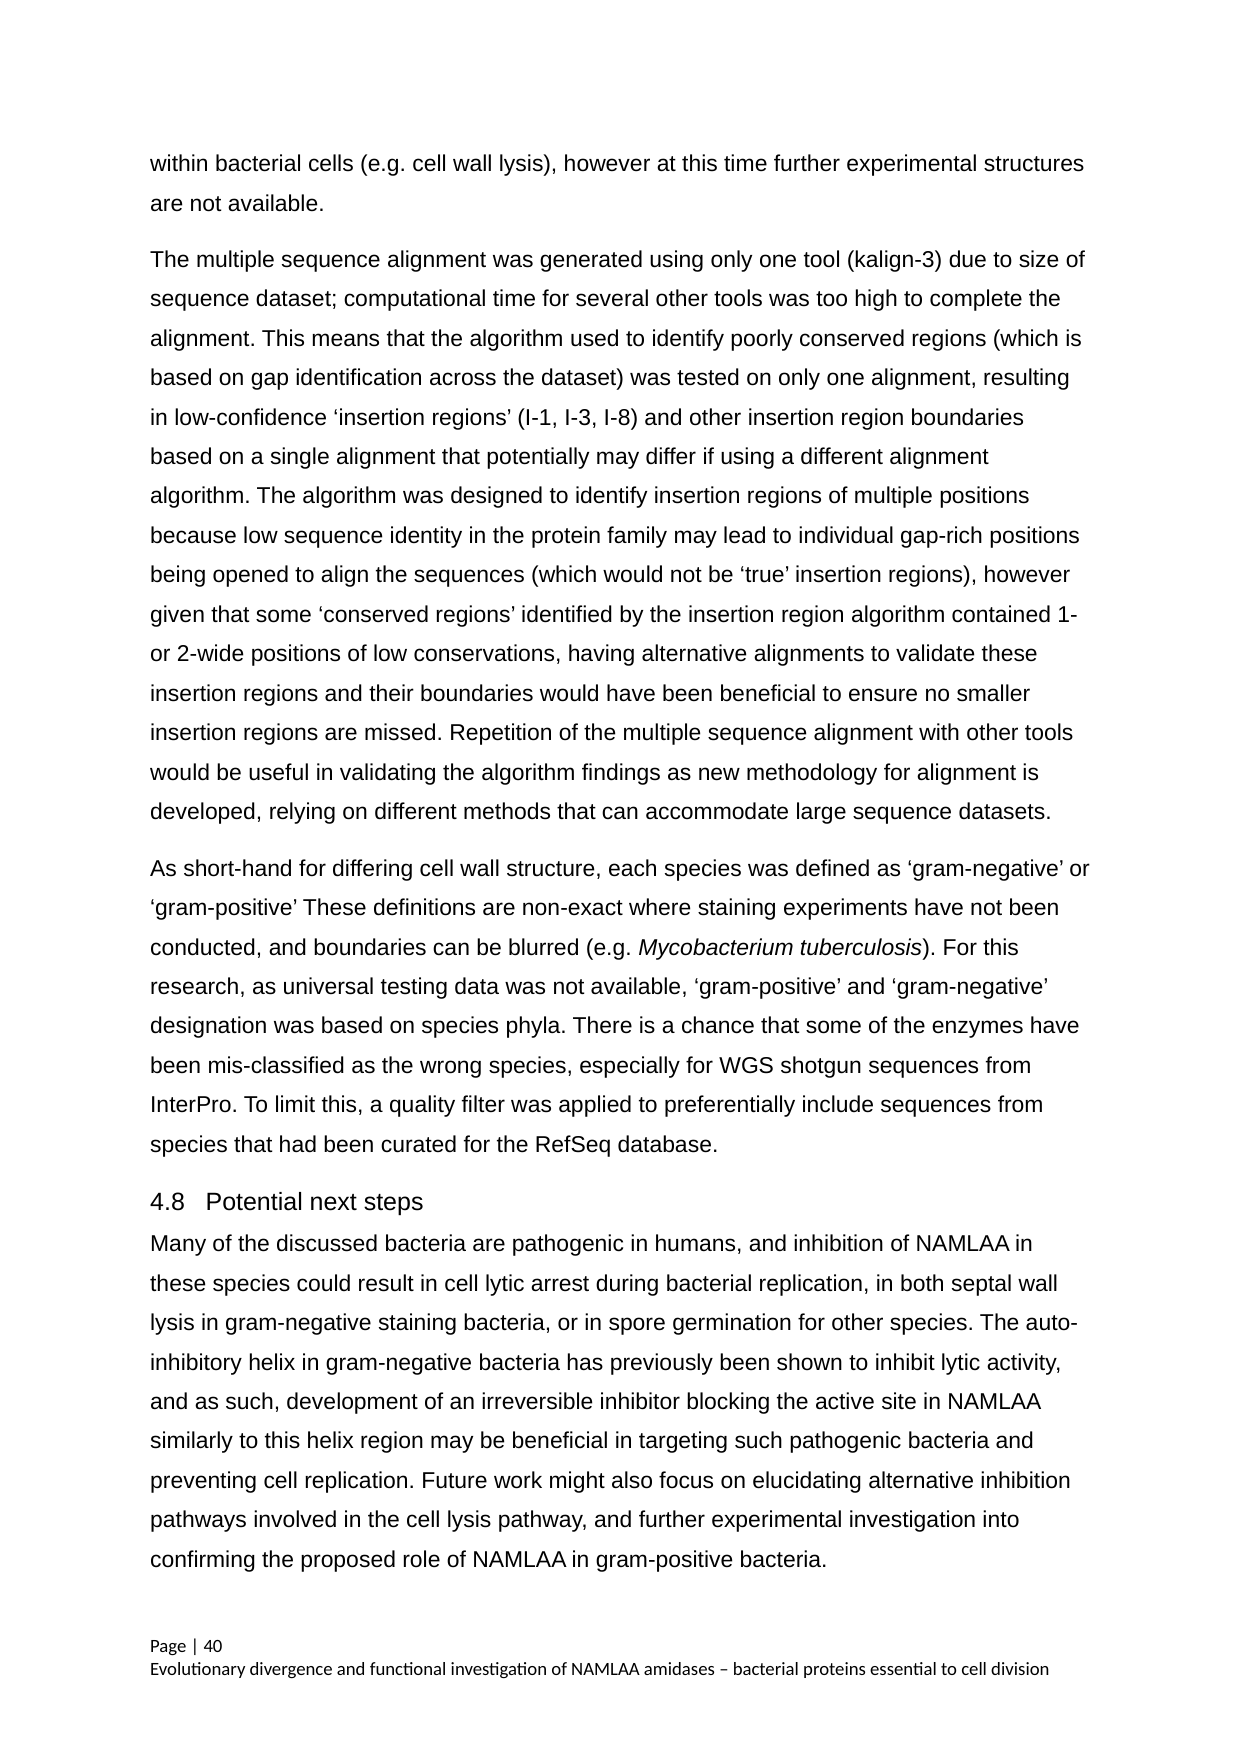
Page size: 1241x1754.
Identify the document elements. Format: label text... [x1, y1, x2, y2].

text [150, 150, 1090, 216]
text As short-hand for differing cell wall structure, each species was defined as ‘gram-negative’ or ‘gram-positive’ These definitions are non-exact where staining experiments have not been conducted, and boundaries can be blurred (e.g. Mycobacterium tuberculosis). For this research, as universal testing data was not available, ‘gram-positive’ and ‘gram-negative’ designation was based on species phyla. There is a chance that some of the enzymes have been mis-classified as the wrong species, especially for WGS shotgun sequences from InterPro. To limit this, a quality filter was applied to preferentially include sequences from species that had been curated for the RefSeq database. [150, 854, 1090, 1157]
text Many of the discussed bacteria are pathogenic in humans, and inhibition of NAMLAA in these species could result in cell lytic arrest during bacterial replication, in both septal wall lysis in gram-negative staining bacteria, or in spore germination for other species. The auto-inhibitory helix in gram-negative bacteria has previously been shown to inhibit lytic activity, and as such, development of an irreversible inhibitor blocking the active site in NAMLAA similarly to this helix region may be beneficial in targeting such pathogenic bacteria and preventing cell replication. Future work might also focus on elucidating alternative inhibition pathways involved in the cell lysis pathway, and further experimental investigation into confirming the proposed role of NAMLAA in gram-positive bacteria. [150, 1230, 1090, 1572]
text The multiple sequence alignment was generated using only one tool (kalign-3) due to size of sequence dataset; computational time for several other tools was too high to complete the alignment. This means that the algorithm used to identify poorly conserved regions (which is based on gap identification across the dataset) was tested on only one alignment, resulting in low-confidence ‘insertion regions’ (I-1, I-3, I-8) and other insertion region boundaries based on a single alignment that potentially may differ if using a different alignment algorithm. The algorithm was designed to identify insertion regions of multiple positions because low sequence identity in the protein family may lead to individual gap-rich positions being opened to align the sequences (which would not be ‘true’ insertion regions), however given that some ‘conserved regions’ identified by the insertion region algorithm contained 1- or 2-wide positions of low conservations, having alternative alignments to validate these insertion regions and their boundaries would have been beneficial to ensure no smaller insertion regions are missed. Repetition of the multiple sequence alignment with other tools would be useful in validating the algorithm findings as new methodology for alignment is developed, relying on different methods that can accommodate large sequence datasets. [150, 246, 1090, 825]
subtitle 4.8 Potential next steps [150, 1187, 1090, 1216]
